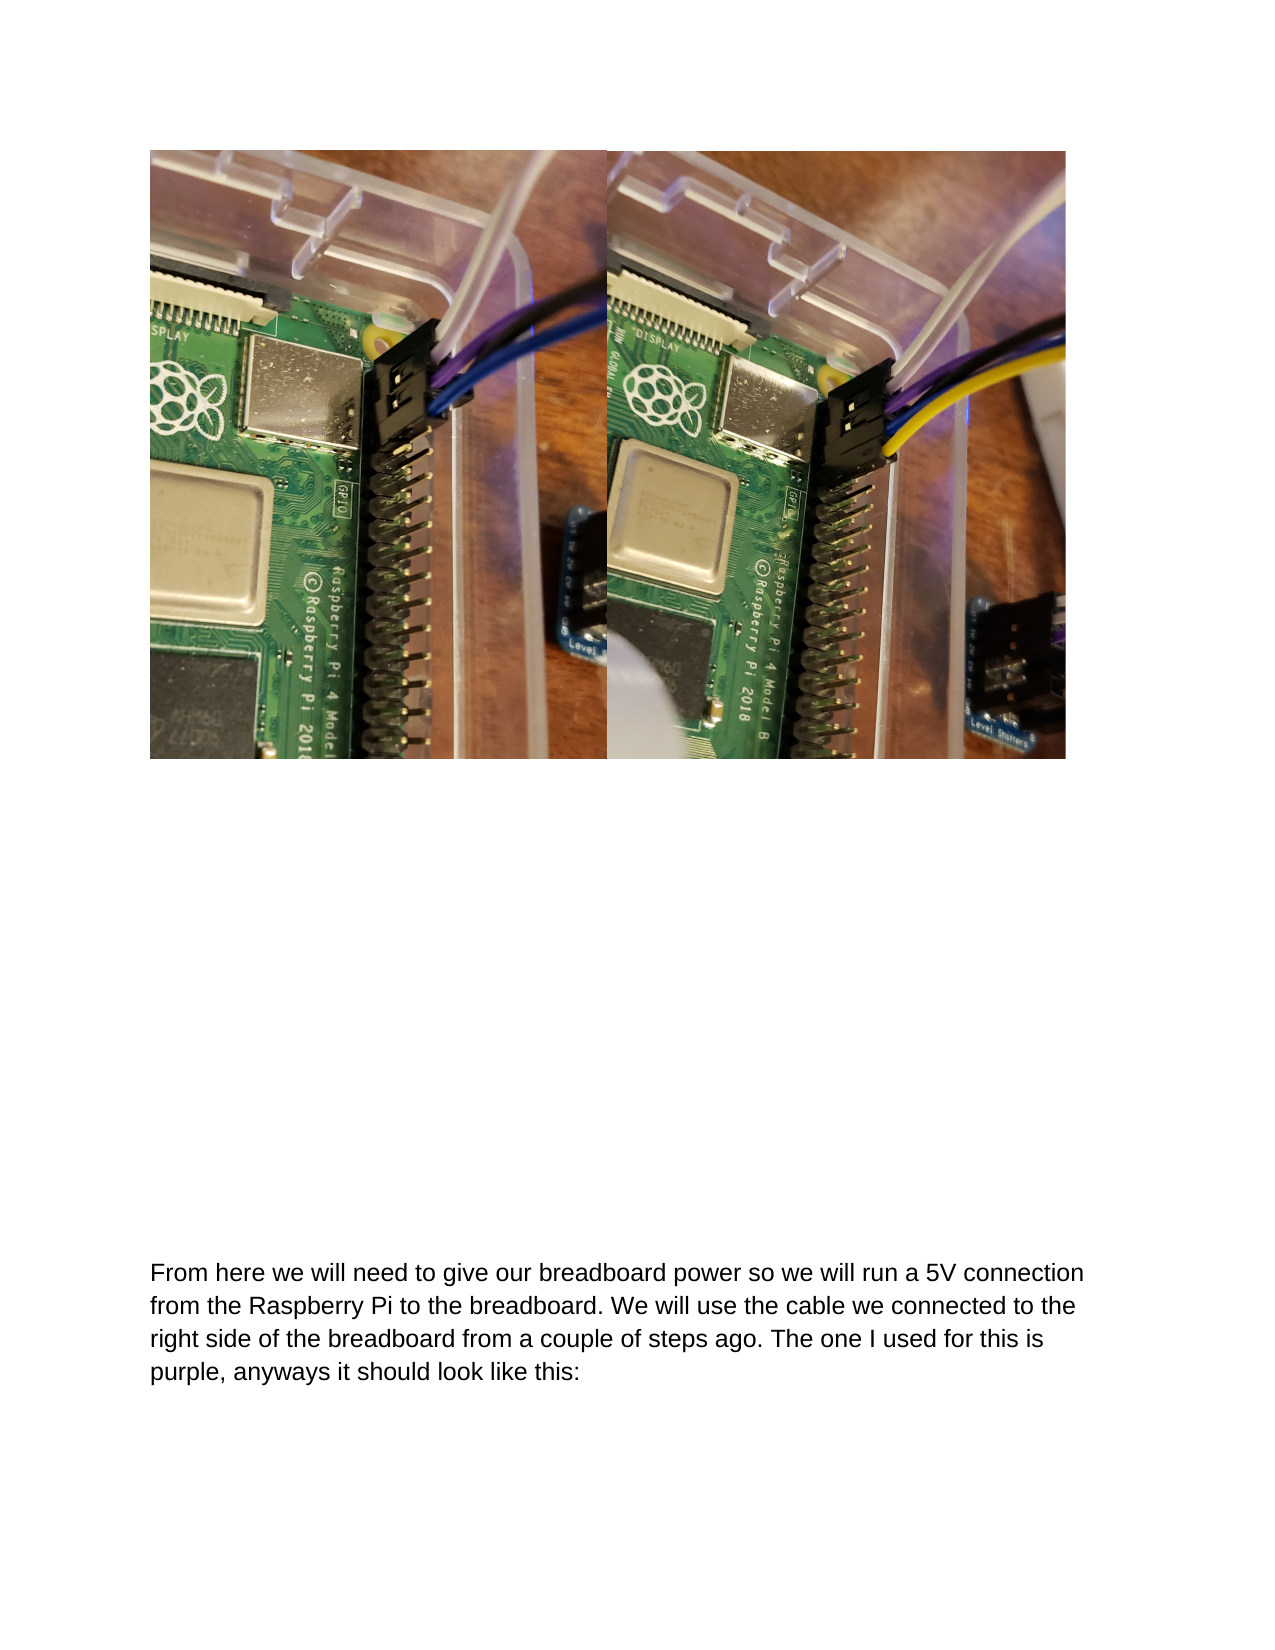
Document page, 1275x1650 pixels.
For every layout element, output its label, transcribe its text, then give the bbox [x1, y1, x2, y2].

text From here we will need to give our breadboard power so we will run a 5V connection from the Raspberry Pi to the breadboard. We will use the cable we connected to the right side of the breadboard from a couple of steps ago. The one I used for this is purple, anyways it should look like this: [150, 1258, 1125, 1385]
picture [150, 150, 1066, 759]
